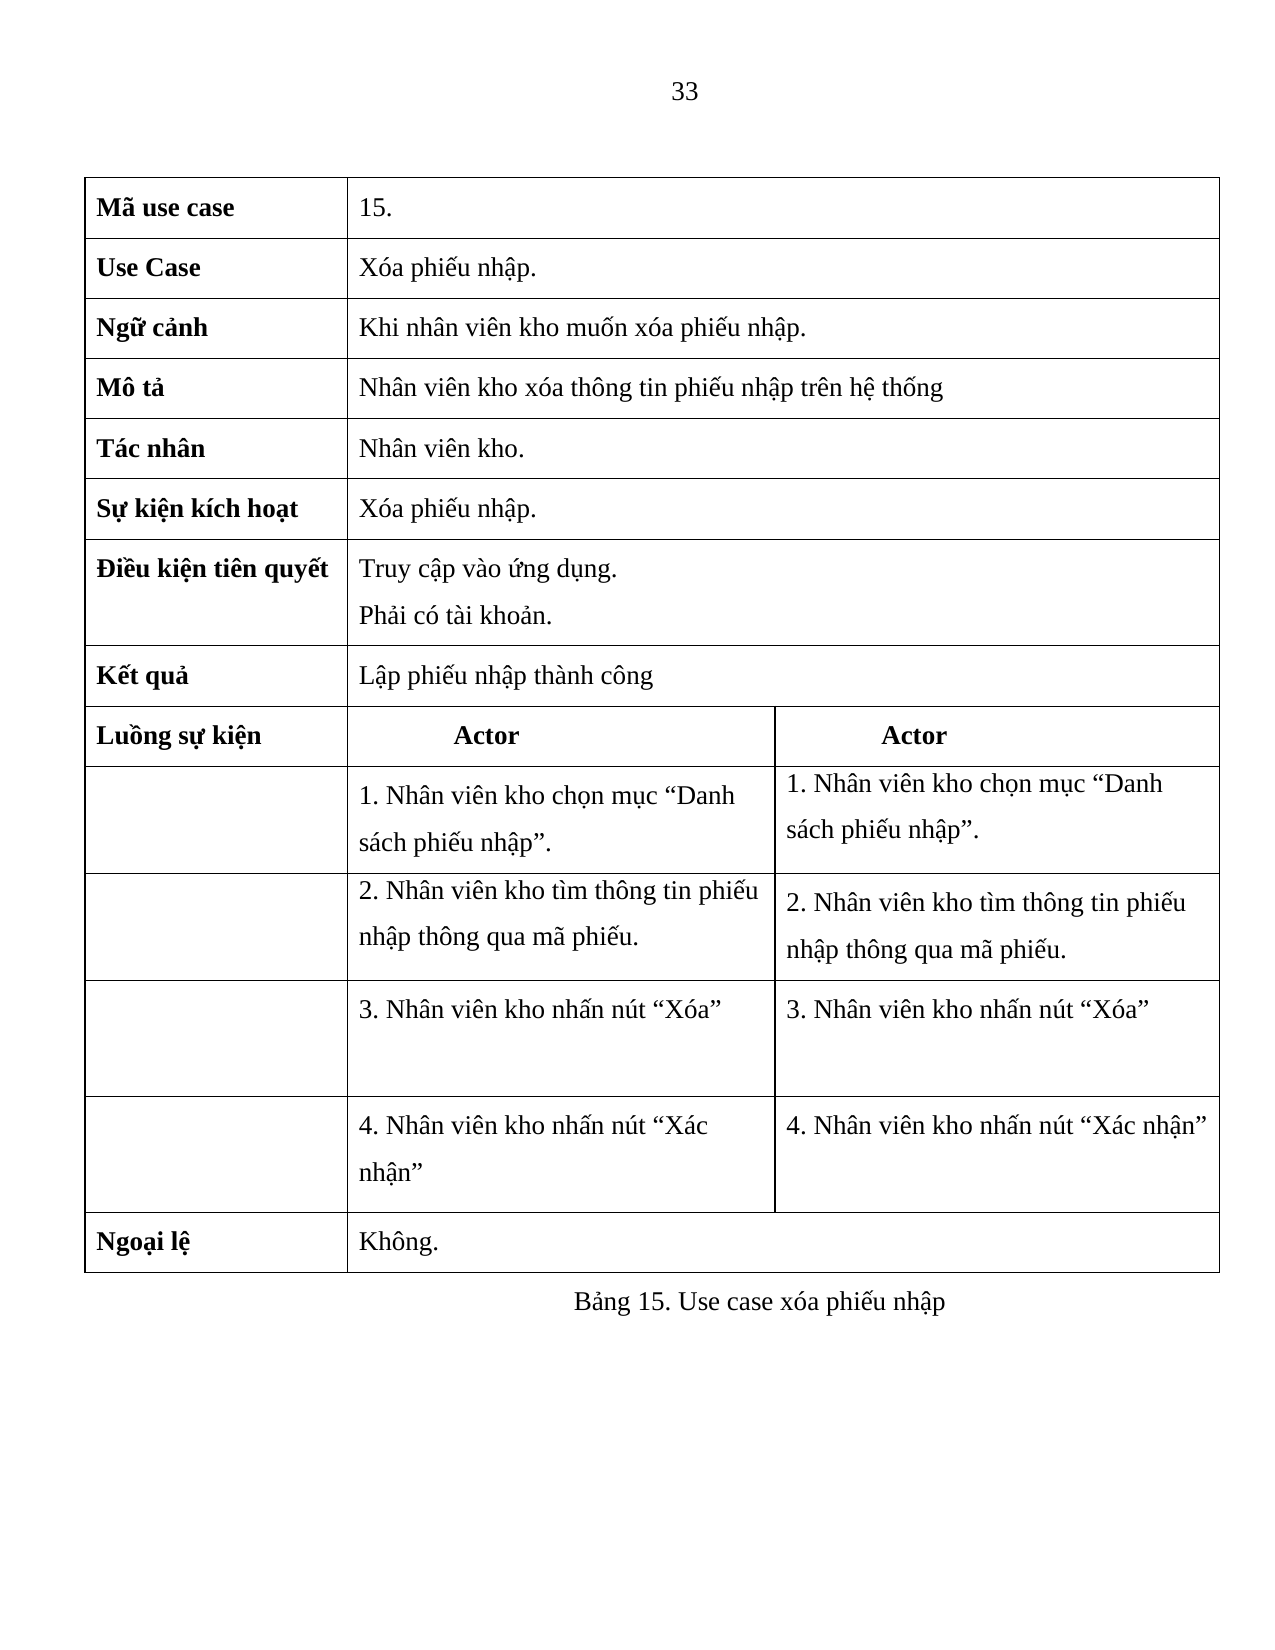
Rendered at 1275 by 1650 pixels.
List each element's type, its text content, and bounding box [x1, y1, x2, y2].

table_cell [86, 1097, 347, 1212]
table_cell Nhân viên kho xóa thông tin phiếu nhập trên hệ thống [348, 359, 1219, 418]
table_cell Không. [348, 1213, 1219, 1272]
table_header 15. [348, 178, 1219, 237]
table_cell 2. Nhân viên kho tìm thông tin phiếu nhập thông qua mã phiếu. [348, 874, 774, 979]
table_header Mã use case [86, 178, 347, 237]
table_cell Actor [348, 707, 774, 766]
table_cell Lập phiếu nhập thành công [348, 646, 1219, 706]
table_cell 3. Nhân viên kho nhấn nút “Xóa” [348, 981, 774, 1096]
table_cell Luồng sự kiện [86, 707, 347, 766]
table_cell Truy cập vào ứng dụng. Phải có tài khoản. [348, 540, 1219, 645]
table_cell Kết quả [86, 646, 347, 706]
table_cell 3. Nhân viên kho nhấn nút “Xóa” [776, 981, 1219, 1096]
table_cell Mô tả [86, 359, 347, 418]
table_cell Tác nhân [86, 419, 347, 478]
table_cell 1. Nhân viên kho chọn mục “Danh sách phiếu nhập”. [776, 767, 1219, 873]
table_cell 4. Nhân viên kho nhấn nút “Xác nhận” [348, 1097, 774, 1212]
table_cell Nhân viên kho. [348, 419, 1219, 478]
table_cell [86, 767, 347, 873]
table_cell Actor [776, 707, 1219, 766]
table_cell 1. Nhân viên kho chọn mục “Danh sách phiếu nhập”. [348, 767, 774, 873]
table_cell [86, 981, 347, 1096]
text Bảng 15. Use case xóa phiếu nhập [207, 1285, 1162, 1317]
table_cell Ngoại lệ [86, 1213, 347, 1272]
table_cell Xóa phiếu nhập. [348, 479, 1219, 538]
table_cell Use Case [86, 239, 347, 298]
table_cell [86, 874, 347, 979]
table_cell Xóa phiếu nhập. [348, 239, 1219, 298]
table_cell Sự kiện kích hoạt [86, 479, 347, 538]
table_cell Điều kiện tiên quyết [86, 540, 347, 645]
table_cell 2. Nhân viên kho tìm thông tin phiếu nhập thông qua mã phiếu. [776, 874, 1219, 979]
table_cell Ngữ cảnh [86, 299, 347, 358]
table_cell Khi nhân viên kho muốn xóa phiếu nhập. [348, 299, 1219, 358]
table_cell 4. Nhân viên kho nhấn nút “Xác nhận” [776, 1097, 1219, 1212]
